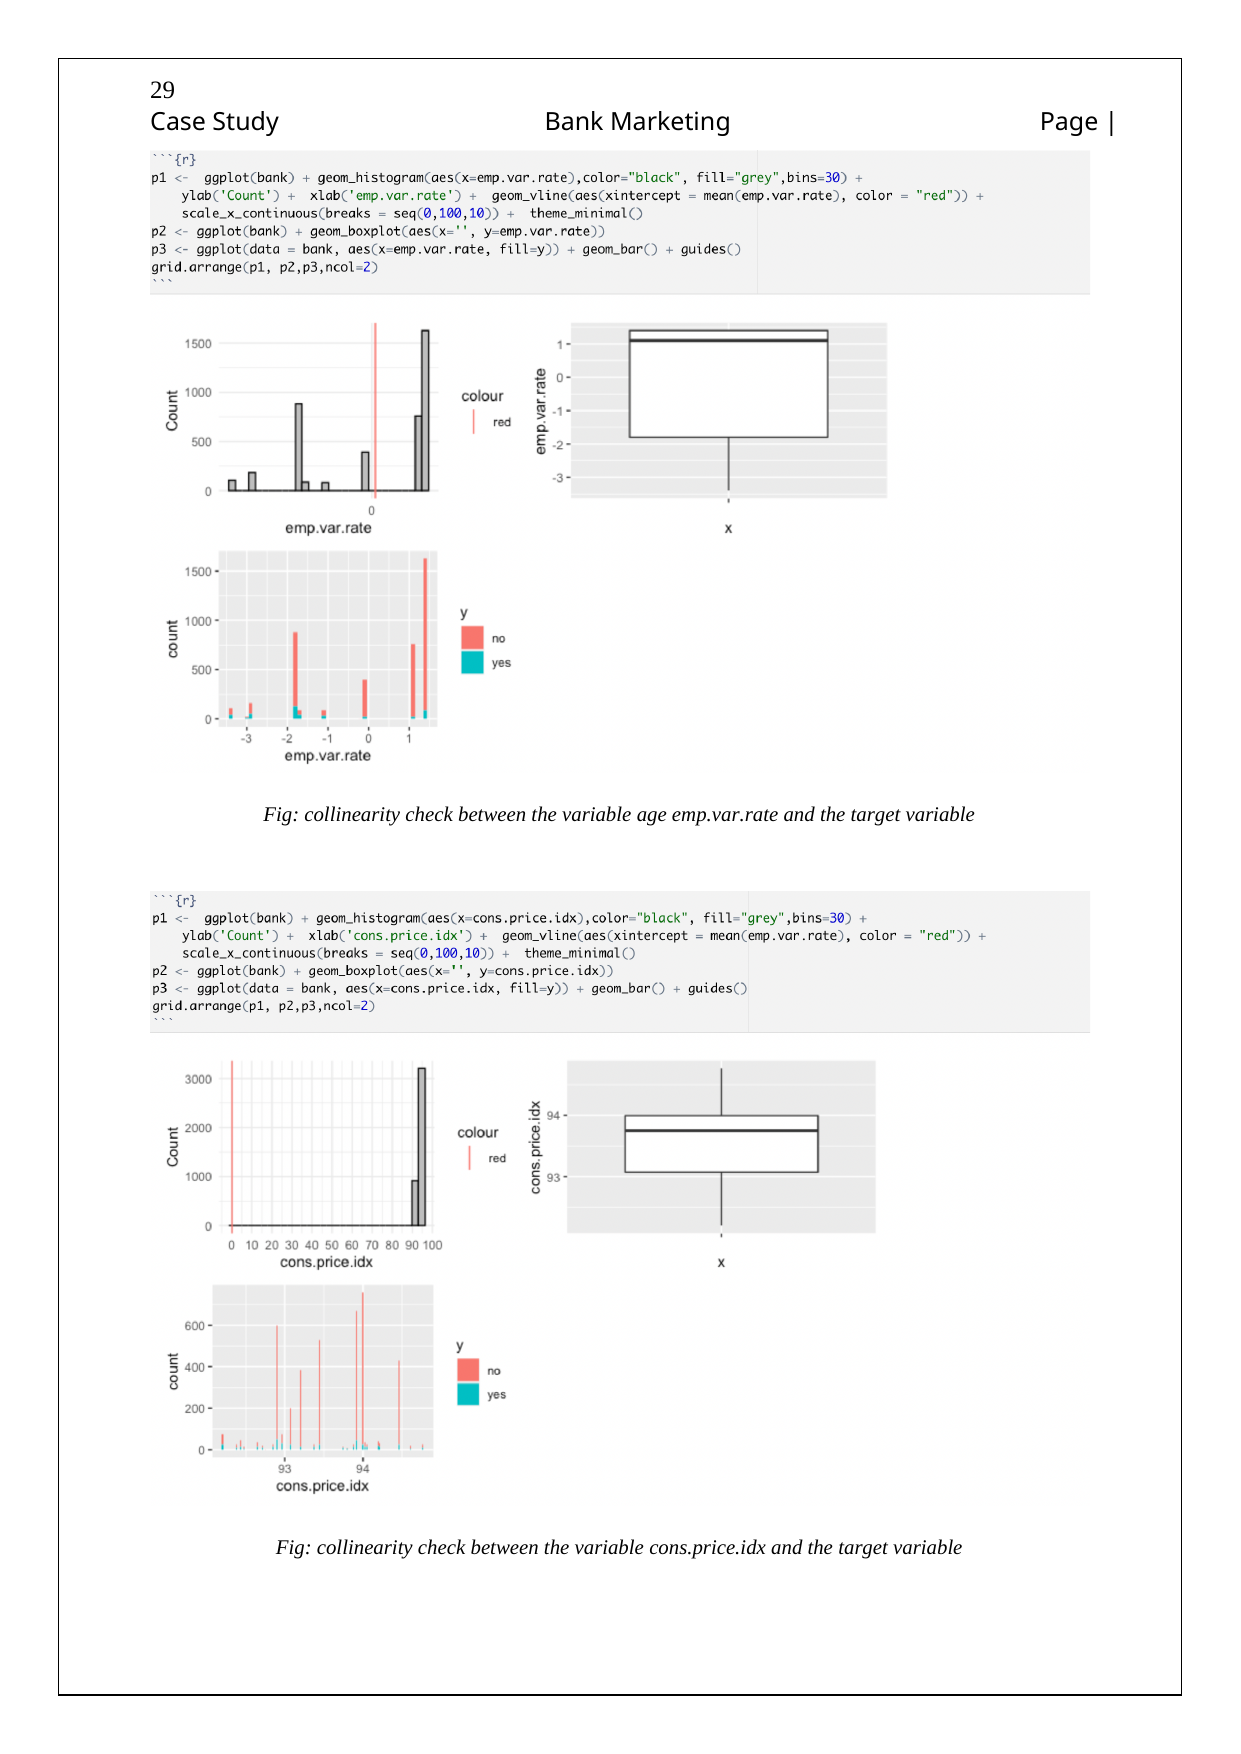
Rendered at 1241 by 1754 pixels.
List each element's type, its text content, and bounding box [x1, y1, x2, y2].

picture [150, 891, 1091, 1506]
text Fig: collinearity check between the variable cons.price.idx and the target variable [150, 1535, 1090, 1559]
picture [150, 150, 1091, 773]
text Fig: collinearity check between the variable age emp.var.rate and the target variable [150, 802, 1090, 826]
